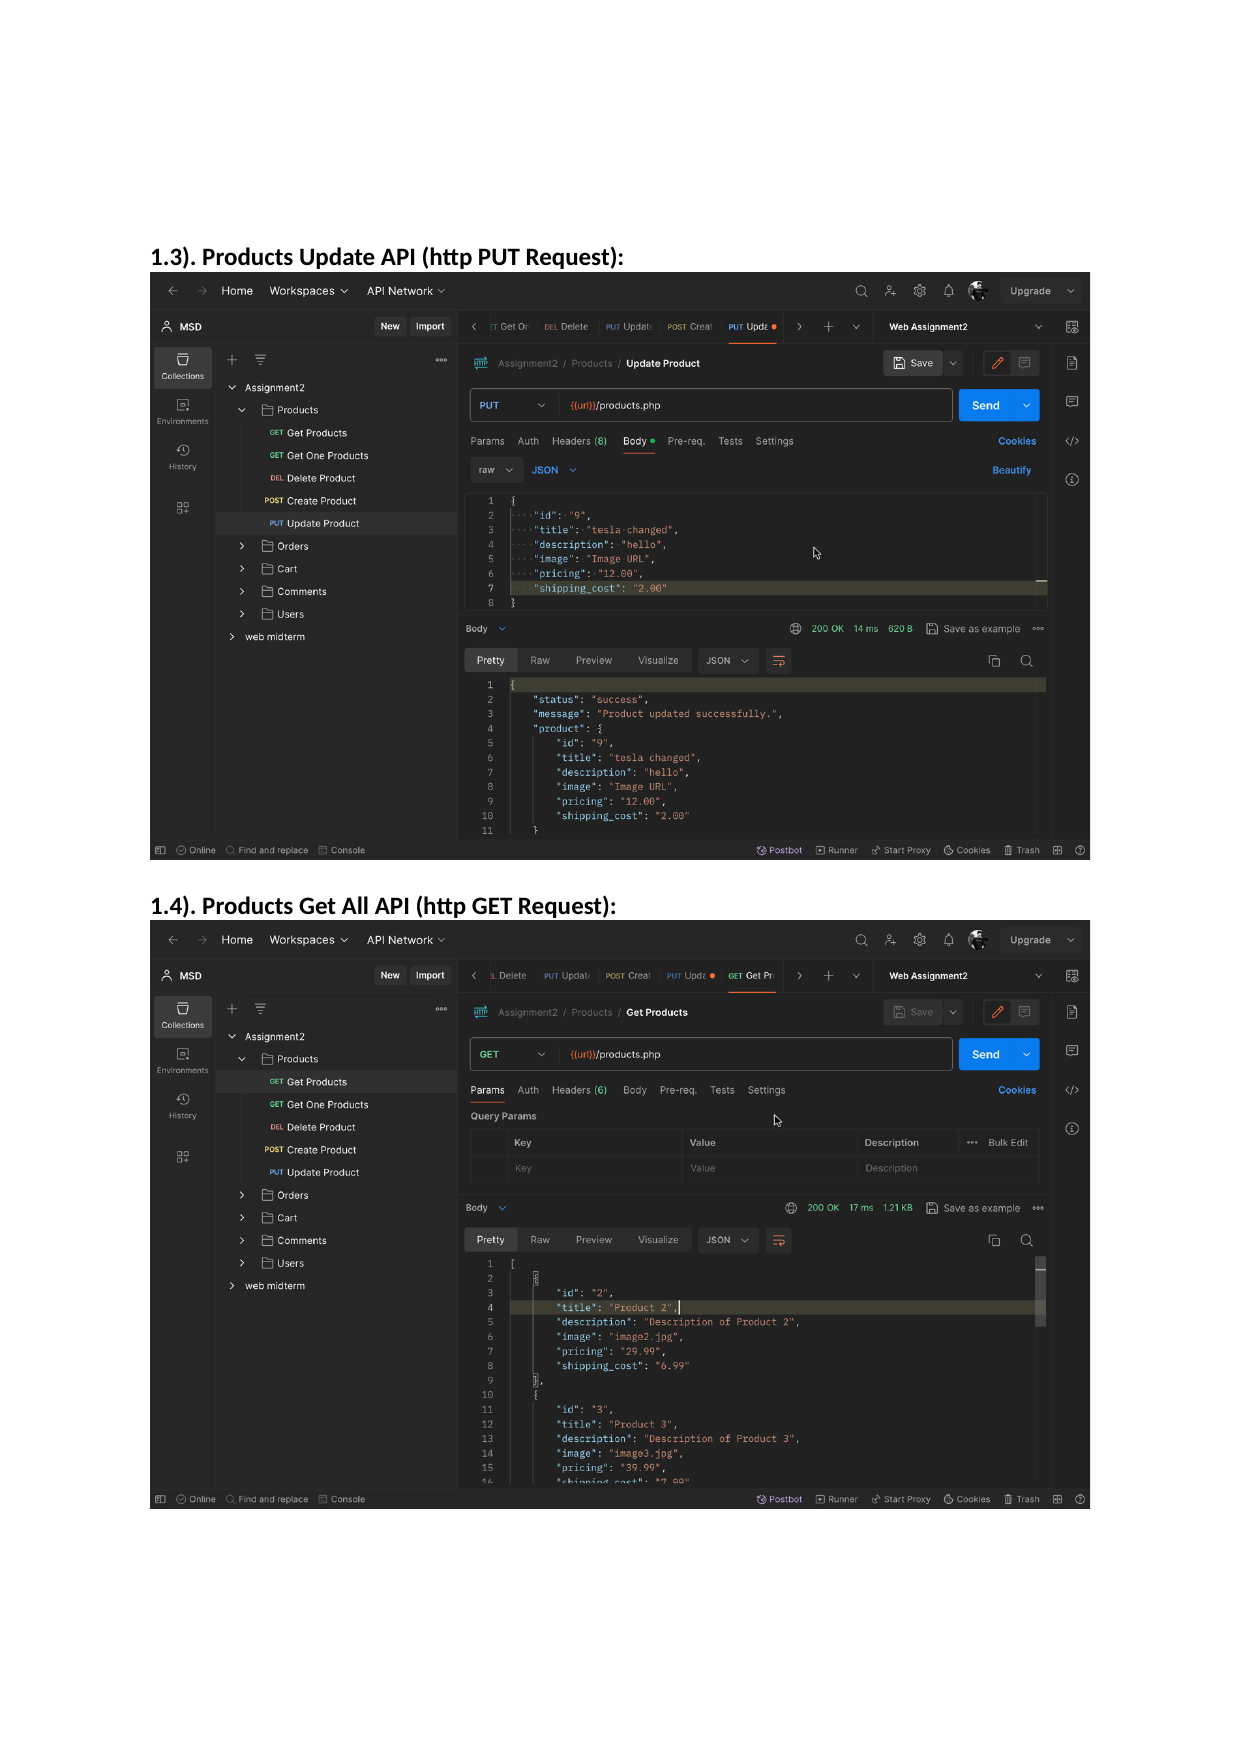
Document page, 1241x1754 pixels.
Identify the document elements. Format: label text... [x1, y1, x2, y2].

text 1.3). Products Update API (http PUT Request): [150, 242, 1090, 272]
text 1.4). Products Get All API (http GET Request): [150, 890, 1090, 920]
picture [150, 272, 1091, 860]
picture [150, 920, 1091, 1509]
